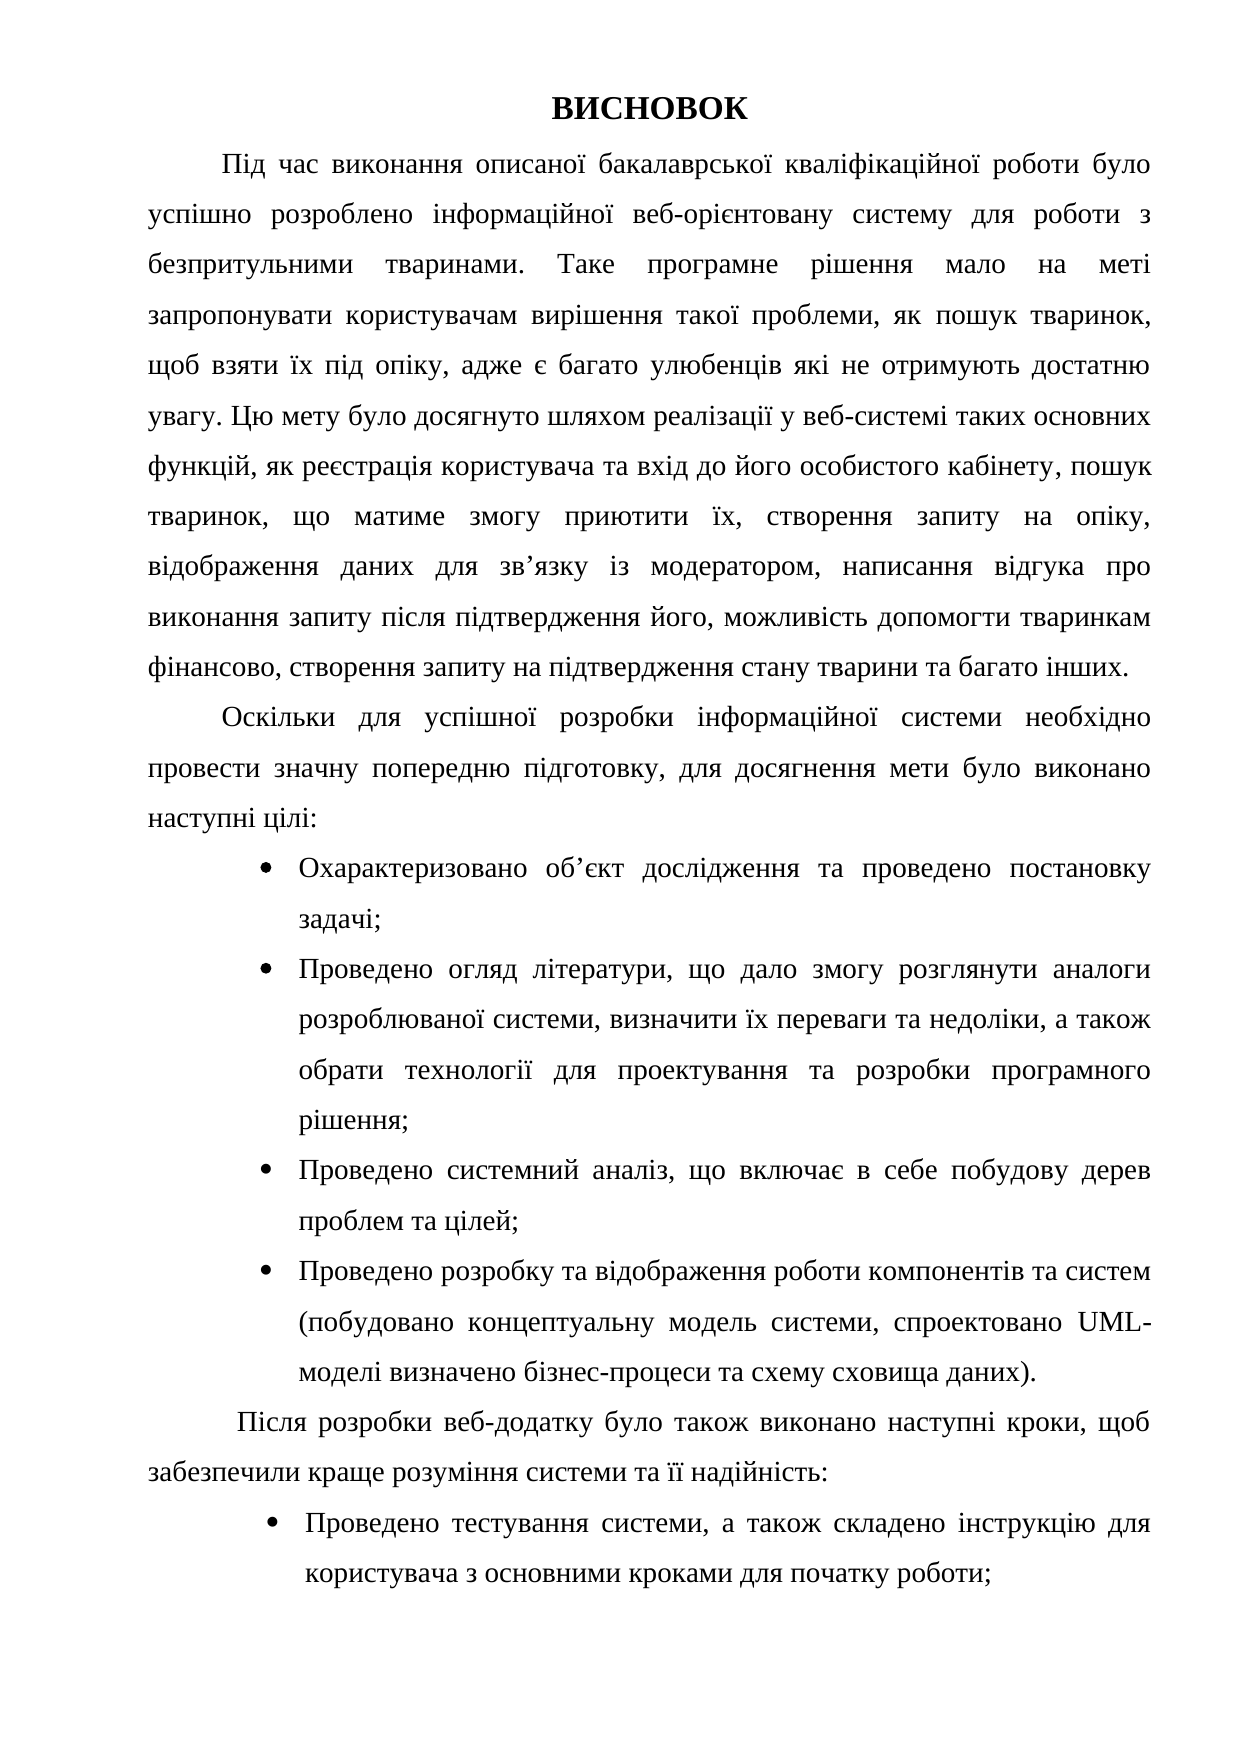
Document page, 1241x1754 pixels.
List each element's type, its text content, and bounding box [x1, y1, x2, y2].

text Під час виконання описаної бакалаврської кваліфікаційної роботи було успішно розроблено інформаційної веб-орієнтовану систему для роботи з безпритульними тваринами. Таке програмне рішення мало на меті запропонувати користувачам вирішення такої проблеми, як пошук тваринок, щоб взяти їх під опіку, адже є багато улюбенців які не отримують достатню увагу. Цю мету було досягнуто шляхом реалізації у веб-системі таких основних функцій, як реєстрація користувача та вхід до його особистого кабінету, пошук тваринок, що матиме змогу приютити їх, створення запиту на опіку, відображення даних для зв’язку із модератором, написання відгука про виконання запиту після підтвердження його, можливість допомогти тваринкам фінансово, створення запиту на підтвердження стану тварини та багато інших. [148, 146, 1152, 683]
list Проведено огляд літератури, що дало змогу розглянути аналоги розроблюваної системи, визначити їх переваги та недоліки, а також обрати технології для проектування та розробки програмного рішення; [261, 951, 1152, 1136]
list Проведено системний аналіз, що включає в себе побудову дерев проблем та цілей; [261, 1152, 1152, 1236]
list Проведено розробку та відображення роботи компонентів та систем (побудовано концептуальну модель системи, спроектовано UML-моделі визначено бізнес-процеси та схему сховища даних). [261, 1253, 1152, 1387]
text Оскільки для успішної розробки інформаційної системи необхідно провести значну попередню підготовку, для досягнення мети було виконано наступні цілі: [148, 699, 1152, 834]
list Проведено тестування системи, а також складено інструкцію для користувача з основними кроками для початку роботи; [267, 1505, 1152, 1589]
subtitle ВИСНОВОК [148, 88, 1152, 127]
list Охарактеризовано об’єкт дослідження та проведено постановку задачі; [261, 850, 1152, 934]
text Після розробки веб-додатку було також виконано наступні кроки, щоб забезпечили краще розуміння системи та її надійність: [148, 1404, 1152, 1488]
